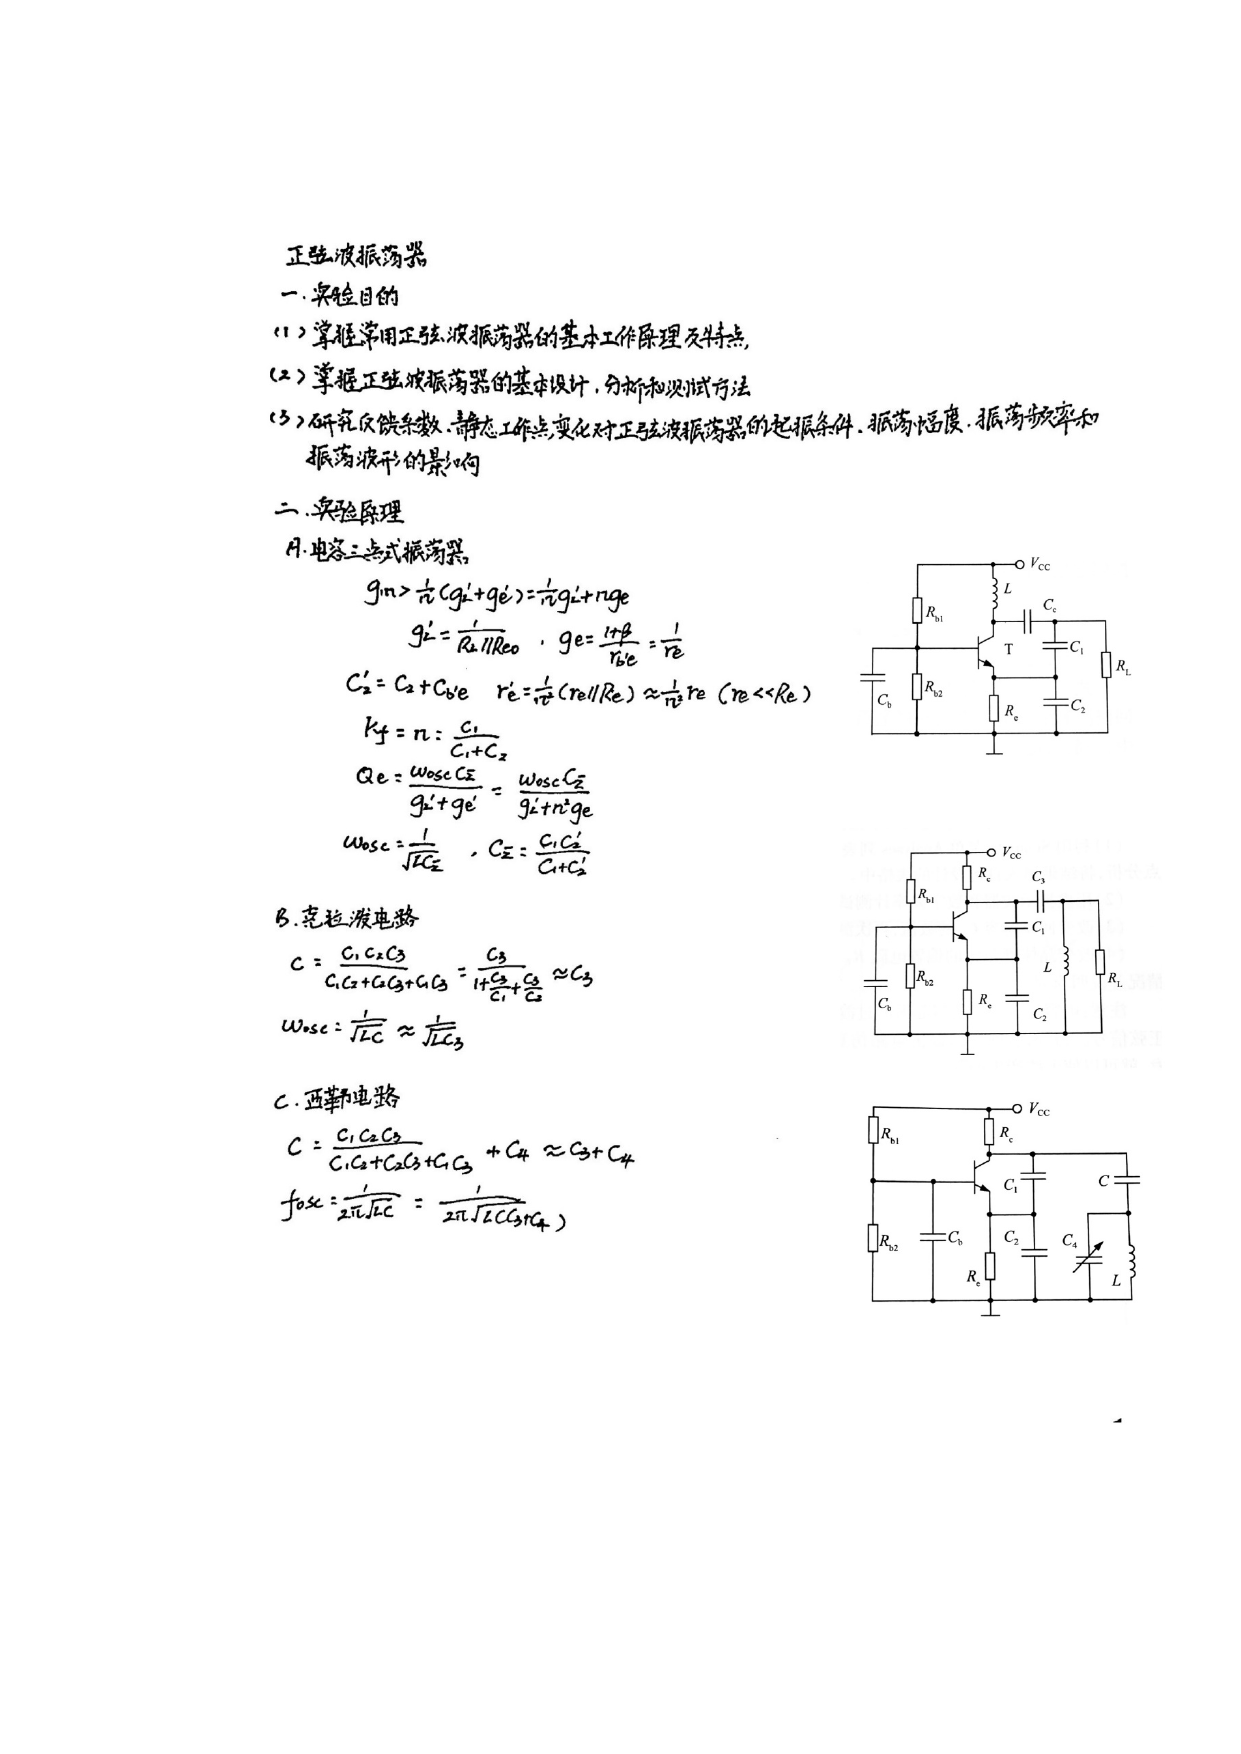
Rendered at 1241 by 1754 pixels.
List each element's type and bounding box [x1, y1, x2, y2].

picture [187, 162, 1202, 1475]
